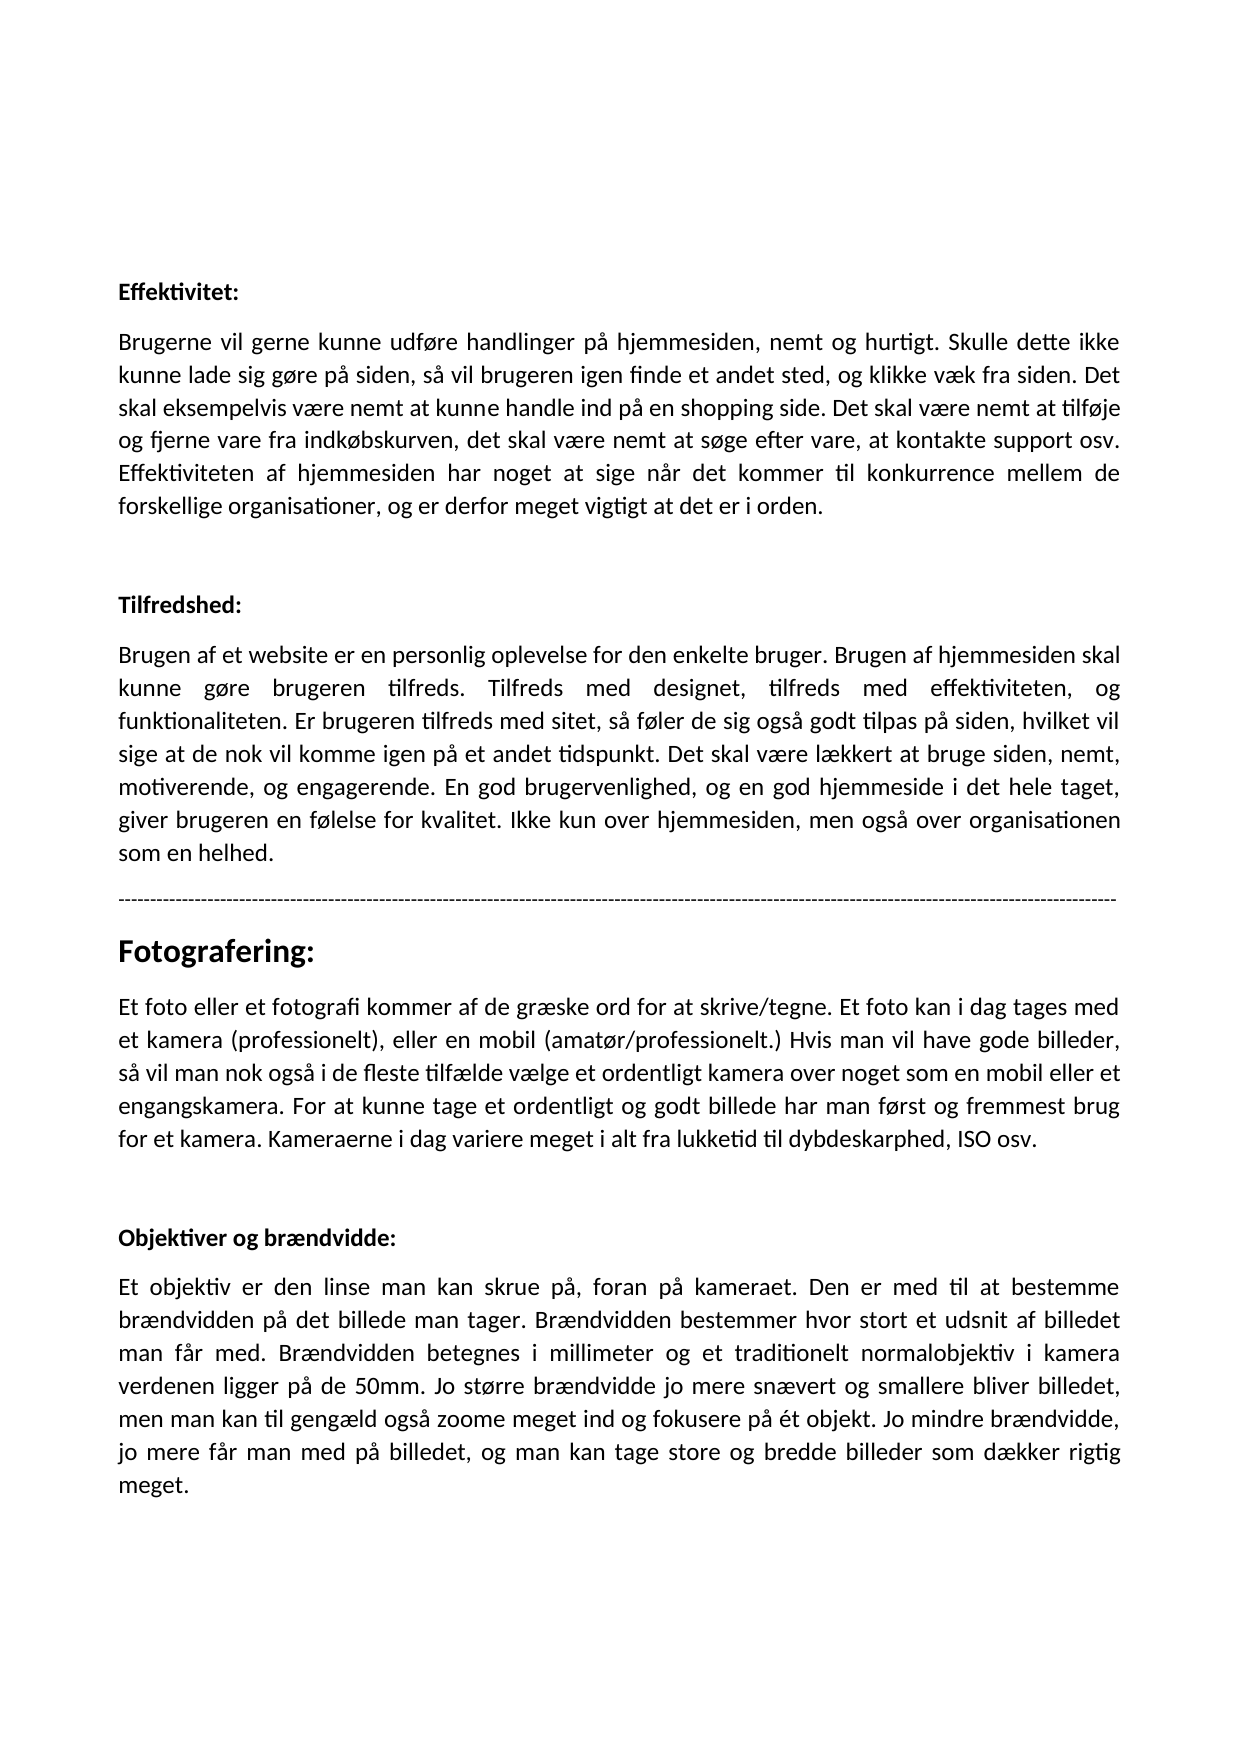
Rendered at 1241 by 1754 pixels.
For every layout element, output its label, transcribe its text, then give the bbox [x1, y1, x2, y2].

text Brugen af et website er en personlig oplevelse for den enkelte bruger. Brugen af hjemmesiden skal kunne gøre brugeren tilfreds. Tilfreds med designet, tilfreds med effektiviteten, og funktionaliteten. Er brugeren tilfreds med sitet, så føler de sig også godt tilpas på siden, hvilket vil sige at de nok vil komme igen på et andet tidspunkt. Det skal være lækkert at bruge siden, nemt, motiverende, og engagerende. En god brugervenlighed, og en god hjemmeside i det hele taget, giver brugeren en følelse for kvalitet. Ikke kun over hjemmesiden, men også over organisationen som en helhed. [118, 639, 1122, 867]
text Et objektiv er den linse man kan skrue på, foran på kameraet. Den er med til at bestemme brændvidden på det billede man tager. Brændvidden bestemmer hvor stort et udsnit af billedet man får med. Brændvidden betegnes i millimeter og et traditionelt normalobjektiv i kamera verdenen ligger på de 50mm. Jo større brændvidde jo mere snævert og smallere bliver billedet, men man kan til gengæld også zoome meget ind og fokusere på ét objekt. Jo mindre brændvidde, jo mere får man med på billedet, og man kan tage store og bredde billeder som dækker rigtig meget. [118, 1271, 1122, 1499]
text Fotografering: [118, 930, 1122, 971]
text Effektivitet: [118, 276, 1122, 307]
text ------------------------------------------------------------------------------------------------------------------------------------------------------------- [118, 886, 1122, 912]
text Objektiver og brændvidde: [118, 1222, 1122, 1252]
text Et foto eller et fotografi kommer af de græske ord for at skrive/tegne. Et foto kan i dag tages med et kamera (professionelt), eller en mobil (amatør/professionelt.) Hvis man vil have gode billeder, så vil man nok også i de fleste tilfælde vælge et ordentligt kamera over noget som en mobil eller et engangskamera. For at kunne tage et ordentligt og godt billede har man først og fremmest brug for et kamera. Kameraerne i dag variere meget i alt fra lukketid til dybdeskarphed, ISO osv. [118, 991, 1122, 1153]
text Tilfredshed: [118, 590, 1122, 620]
text Brugerne vil gerne kunne udføre handlinger på hjemmesiden, nemt og hurtigt. Skulle dette ikke kunne lade sig gøre på siden, så vil brugeren igen finde et andet sted, og klikke væk fra siden. Det skal eksempelvis være nemt at kunne handle ind på en shopping side. Det skal være nemt at tilføje og fjerne vare fra indkøbskurven, det skal være nemt at søge efter vare, at kontakte support osv. Effektiviteten af hjemmesiden har noget at sige når det kommer til konkurrence mellem de forskellige organisationer, og er derfor meget vigtigt at det er i orden. [118, 326, 1122, 521]
